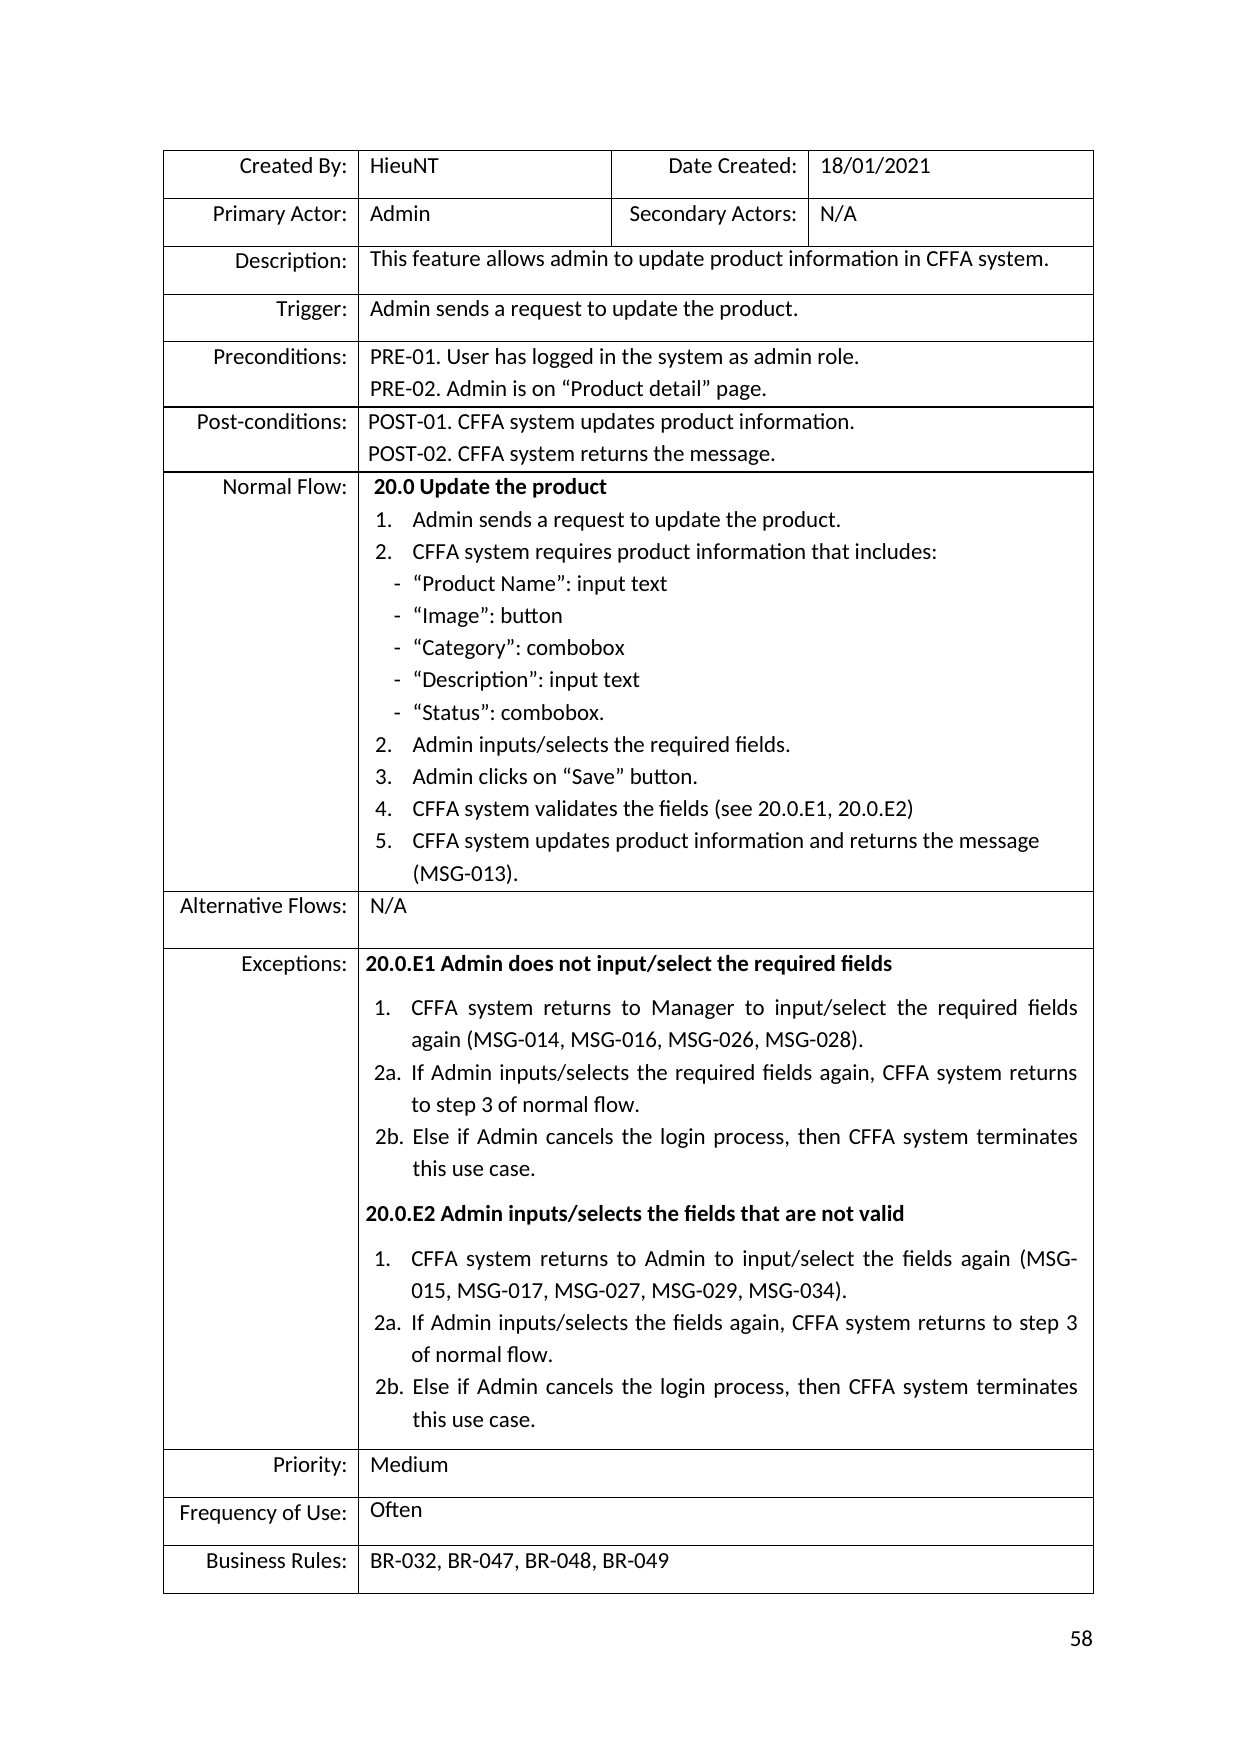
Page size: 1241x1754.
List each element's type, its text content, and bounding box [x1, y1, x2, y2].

table_cell This feature allows admin to update product information in CFFA system. [359, 247, 1093, 293]
table_cell HieuNT [359, 151, 611, 198]
table_cell Normal Flow: [164, 473, 358, 891]
table_cell Exceptions: [164, 949, 358, 1449]
table_cell Admin sends a request to update the product. [359, 295, 1093, 341]
table_cell Often [359, 1498, 1093, 1545]
table_cell Created By: [164, 151, 358, 198]
table_cell 20.0 Update the product Admin sends a request to update the product. CFFA system requires product information that includes: “Product Name”: input text “Image”: button “Category”: combobox “Description”: input text “Status”: combobox. Admin inputs/selects the required fields. Admin clicks on “Save” button. CFFA system validates the fields (see 20.0.E1, 20.0.E2) CFFA system updates product information and returns the message (MSG-013). [359, 473, 1093, 891]
table_cell 20.0.E1 Admin does not input/select the required fields CFFA system returns to Manager to input/select the required fields again (MSG-014, MSG-016, MSG-026, MSG-028). If Admin inputs/selects the required fields again, CFFA system returns to step 3 of normal flow. Else if Admin cancels the login process, then CFFA system terminates this use case. 20.0.E2 Admin inputs/selects the fields that are not valid CFFA system returns to Admin to input/select the fields again (MSG-015, MSG-017, MSG-027, MSG-029, MSG-034). If Admin inputs/selects the fields again, CFFA system returns to step 3 of normal flow. Else if Admin cancels the login process, then CFFA system terminates this use case. [359, 949, 1093, 1449]
table_cell BR-032, BR-047, BR-048, BR-049 [359, 1546, 1093, 1592]
table_cell Primary Actor: [164, 199, 358, 246]
table_cell Priority: [164, 1450, 358, 1497]
table_cell Admin [359, 199, 611, 246]
table_cell N/A [359, 892, 1093, 948]
table_cell Business Rules: [164, 1546, 358, 1592]
table_cell N/A [809, 199, 1093, 246]
table_cell POST-01. CFFA system updates product information. POST-02. CFFA system returns the message. [359, 408, 1093, 471]
table_cell Preconditions: [164, 342, 358, 406]
table_cell Secondary Actors: [612, 199, 808, 246]
table_cell Alternative Flows: [164, 892, 358, 948]
table_cell Description: [164, 247, 358, 293]
table_cell Medium [359, 1450, 1093, 1497]
table_cell Post-conditions: [164, 408, 358, 471]
table_cell 18/01/2021 [809, 151, 1093, 198]
table_cell Date Created: [612, 151, 808, 198]
table_cell Frequency of Use: [164, 1498, 358, 1545]
table_cell PRE-01. User has logged in the system as admin role. PRE-02. Admin is on “Product detail” page. [359, 342, 1093, 406]
table_cell Trigger: [164, 295, 358, 341]
